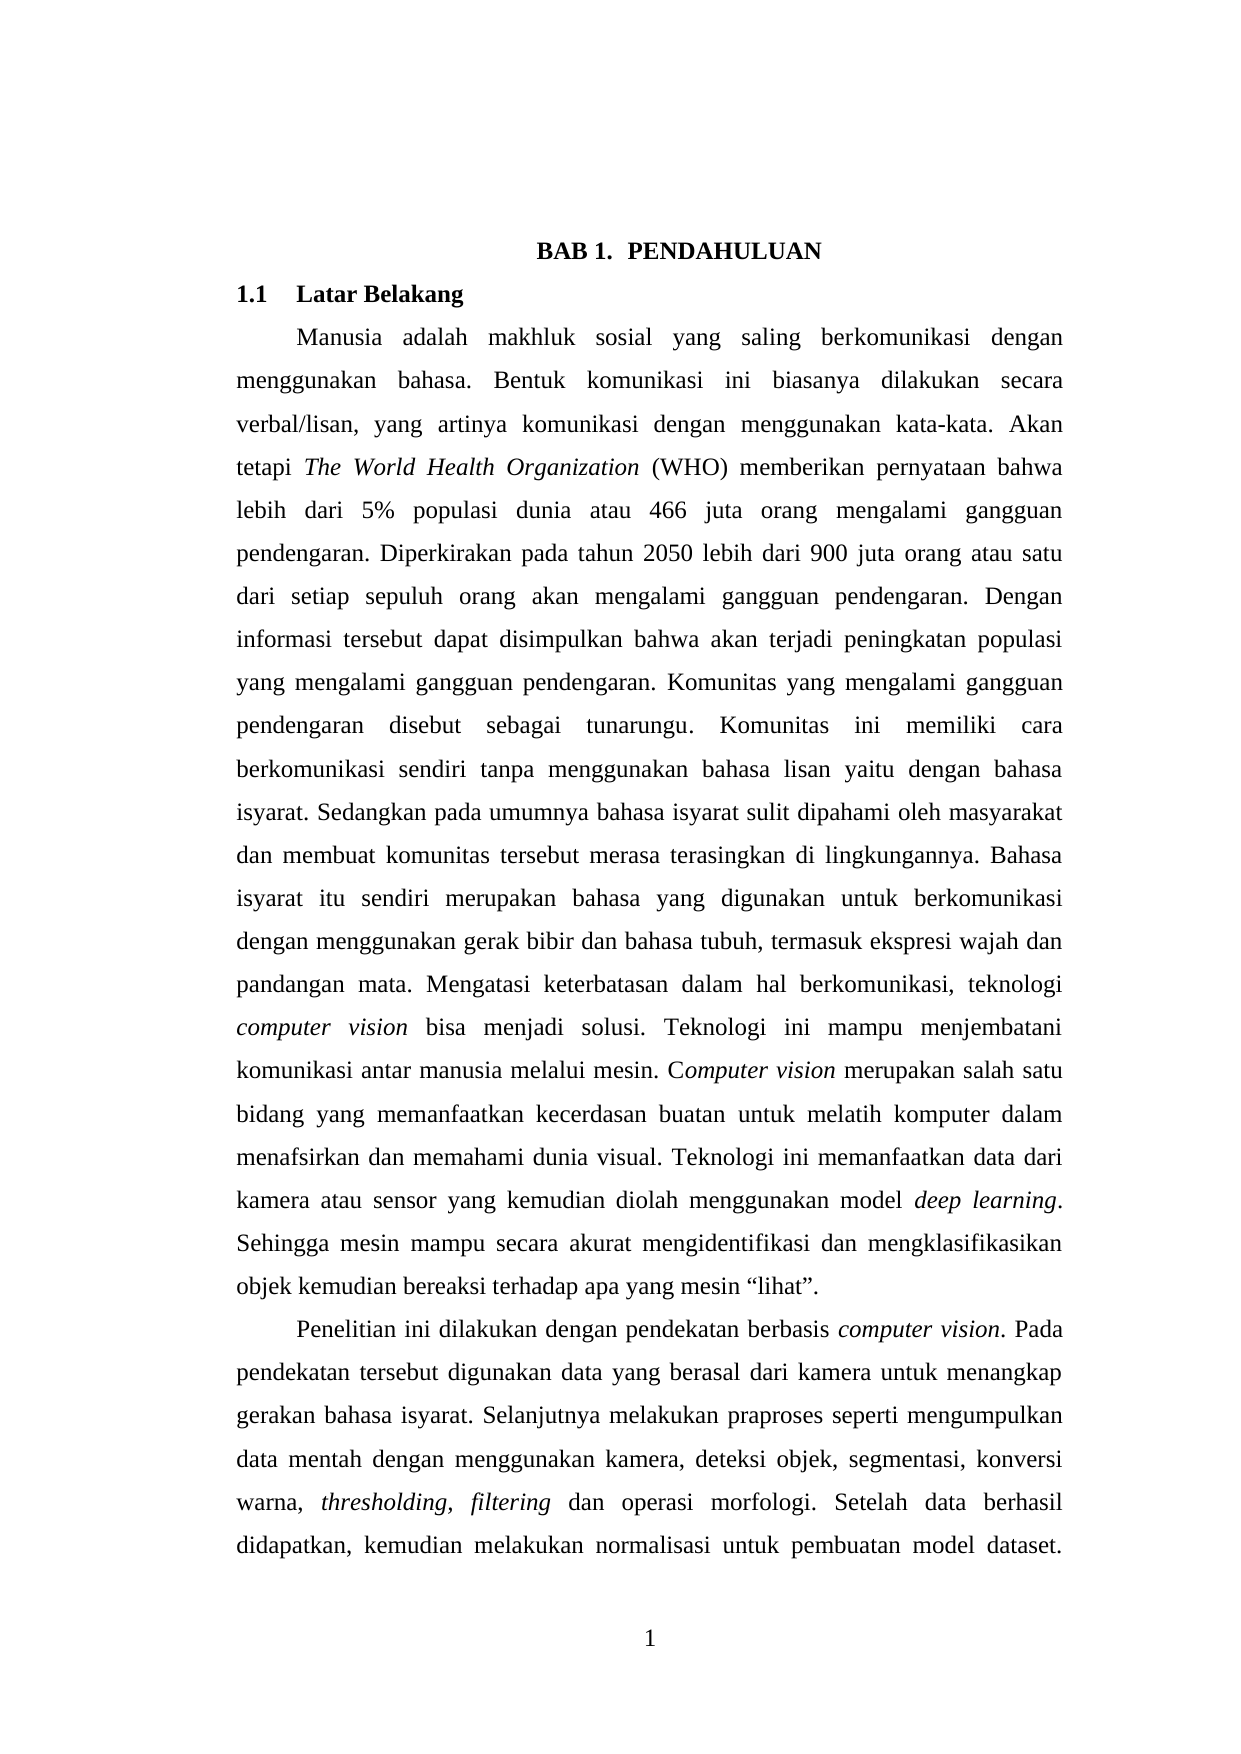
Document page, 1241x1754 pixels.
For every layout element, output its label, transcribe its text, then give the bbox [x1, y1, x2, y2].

subtitle Latar Belakang [236, 279, 1063, 308]
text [236, 1314, 1063, 1559]
subtitle PENDAHULUAN [295, 236, 1063, 265]
text Manusia adalah makhluk sosial yang saling berkomunikasi dengan menggunakan bahasa. Bentuk komunikasi ini biasanya dilakukan secara verbal/lisan, yang artinya komunikasi dengan menggunakan kata-kata. Akan tetapi The World Health Organization (WHO) memberikan pernyataan bahwa lebih dari 5% populasi dunia atau 466 juta orang mengalami gangguan pendengaran. Diperkirakan pada tahun 2050 lebih dari 900 juta orang atau satu dari setiap sepuluh orang akan mengalami gangguan pendengaran. Dengan informasi tersebut dapat disimpulkan bahwa akan terjadi peningkatan populasi yang mengalami gangguan pendengaran. Komunitas yang mengalami gangguan pendengaran disebut sebagai tunarungu. Komunitas ini memiliki cara berkomunikasi sendiri tanpa menggunakan bahasa lisan yaitu dengan bahasa isyarat. Sedangkan pada umumnya bahasa isyarat sulit dipahami oleh masyarakat dan membuat komunitas tersebut merasa terasingkan di lingkungannya. Bahasa isyarat itu sendiri merupakan bahasa yang digunakan untuk berkomunikasi dengan menggunakan gerak bibir dan bahasa tubuh, termasuk ekspresi wajah dan pandangan mata. Mengatasi keterbatasan dalam hal berkomunikasi, teknologi computer vision bisa menjadi solusi. Teknologi ini mampu menjembatani komunikasi antar manusia melalui mesin. Computer vision merupakan salah satu bidang yang memanfaatkan kecerdasan buatan untuk melatih komputer dalam menafsirkan dan memahami dunia visual. Teknologi ini memanfaatkan data dari kamera atau sensor yang kemudian diolah menggunakan model deep learning. Sehingga mesin mampu secara akurat mengidentifikasi dan mengklasifikasikan objek kemudian bereaksi terhadap apa yang mesin “lihat”. [236, 322, 1063, 1300]
